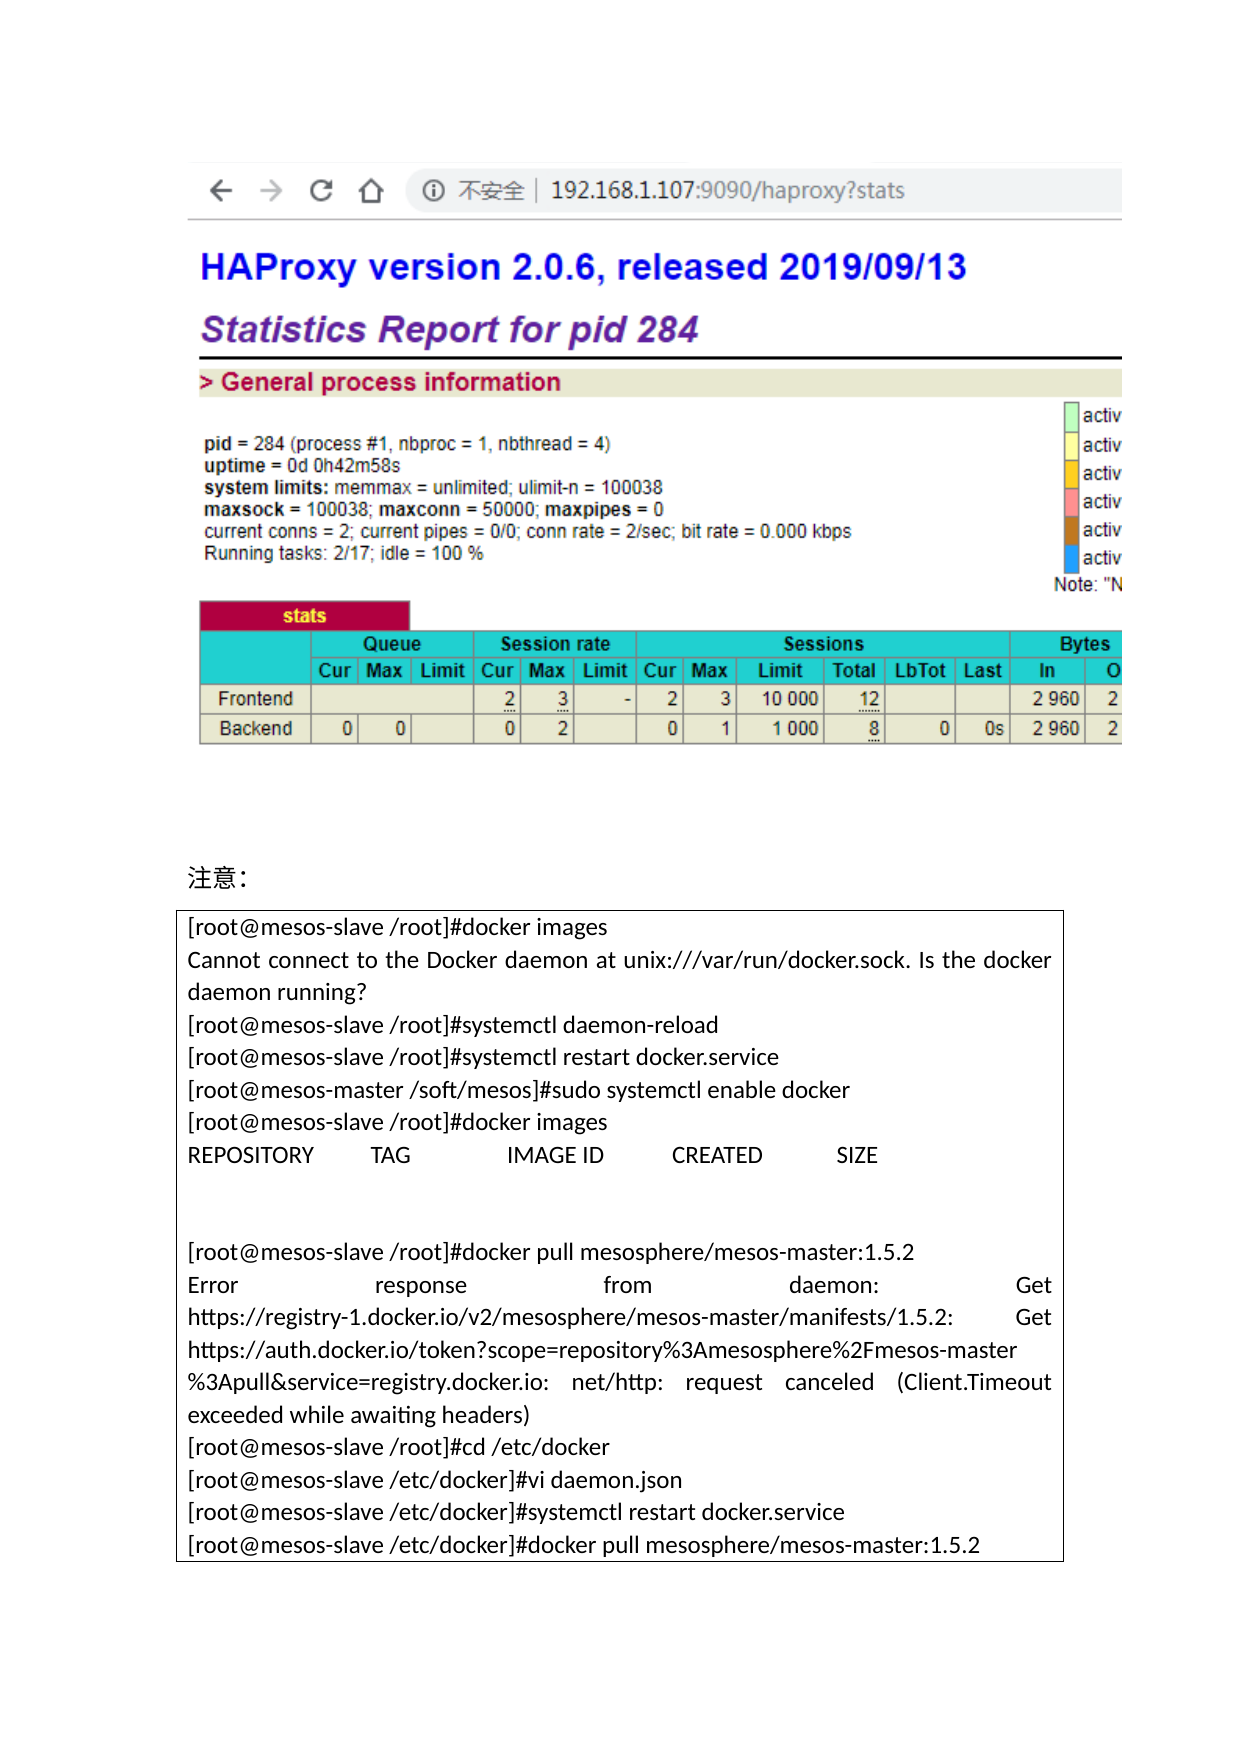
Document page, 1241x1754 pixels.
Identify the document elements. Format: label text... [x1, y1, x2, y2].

picture [187, 162, 1122, 751]
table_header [177, 911, 1063, 1561]
text 注意： [187, 844, 1053, 909]
